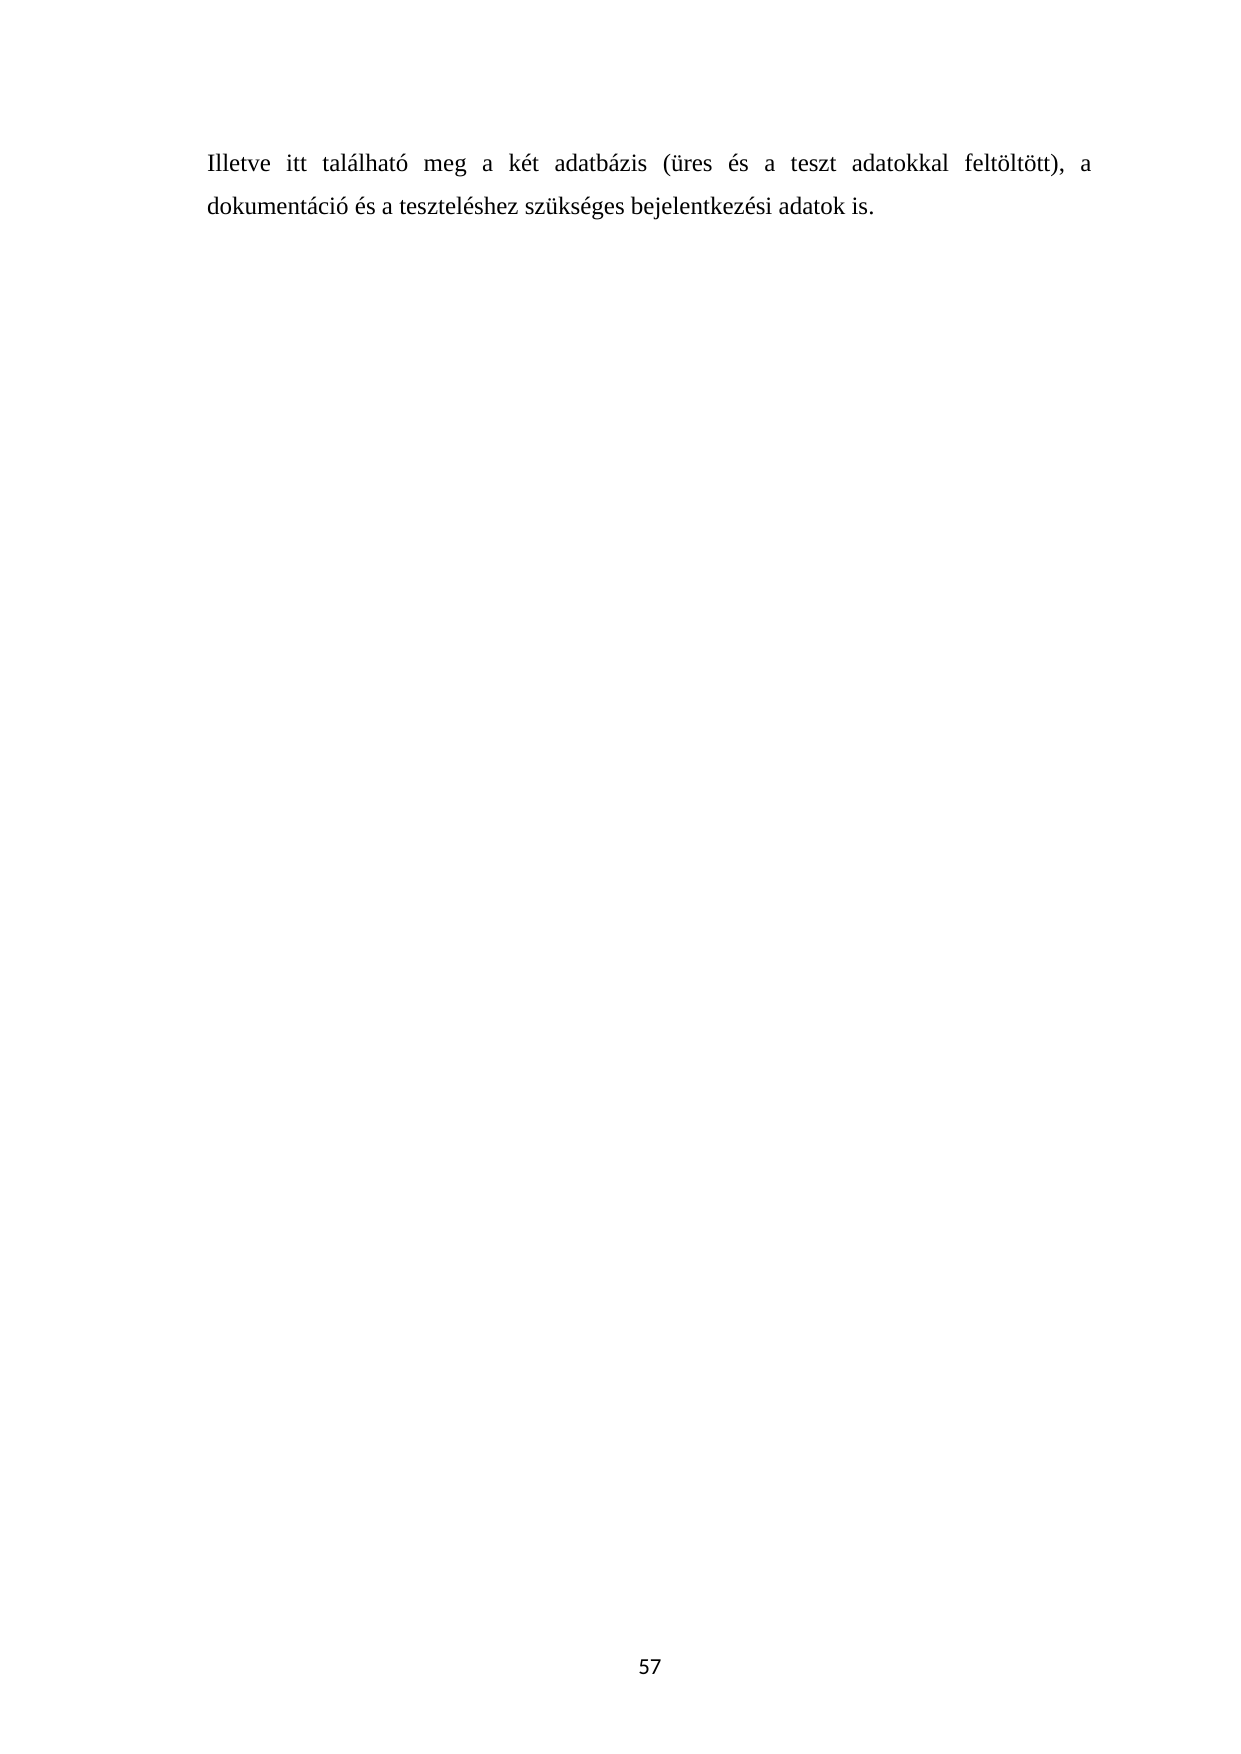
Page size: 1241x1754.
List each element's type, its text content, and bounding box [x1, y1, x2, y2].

text Illetve itt található meg a két adatbázis (üres és a teszt adatokkal feltöltött), a dokumentáció és a teszteléshez szükséges bejelentkezési adatok is. [207, 148, 1092, 219]
